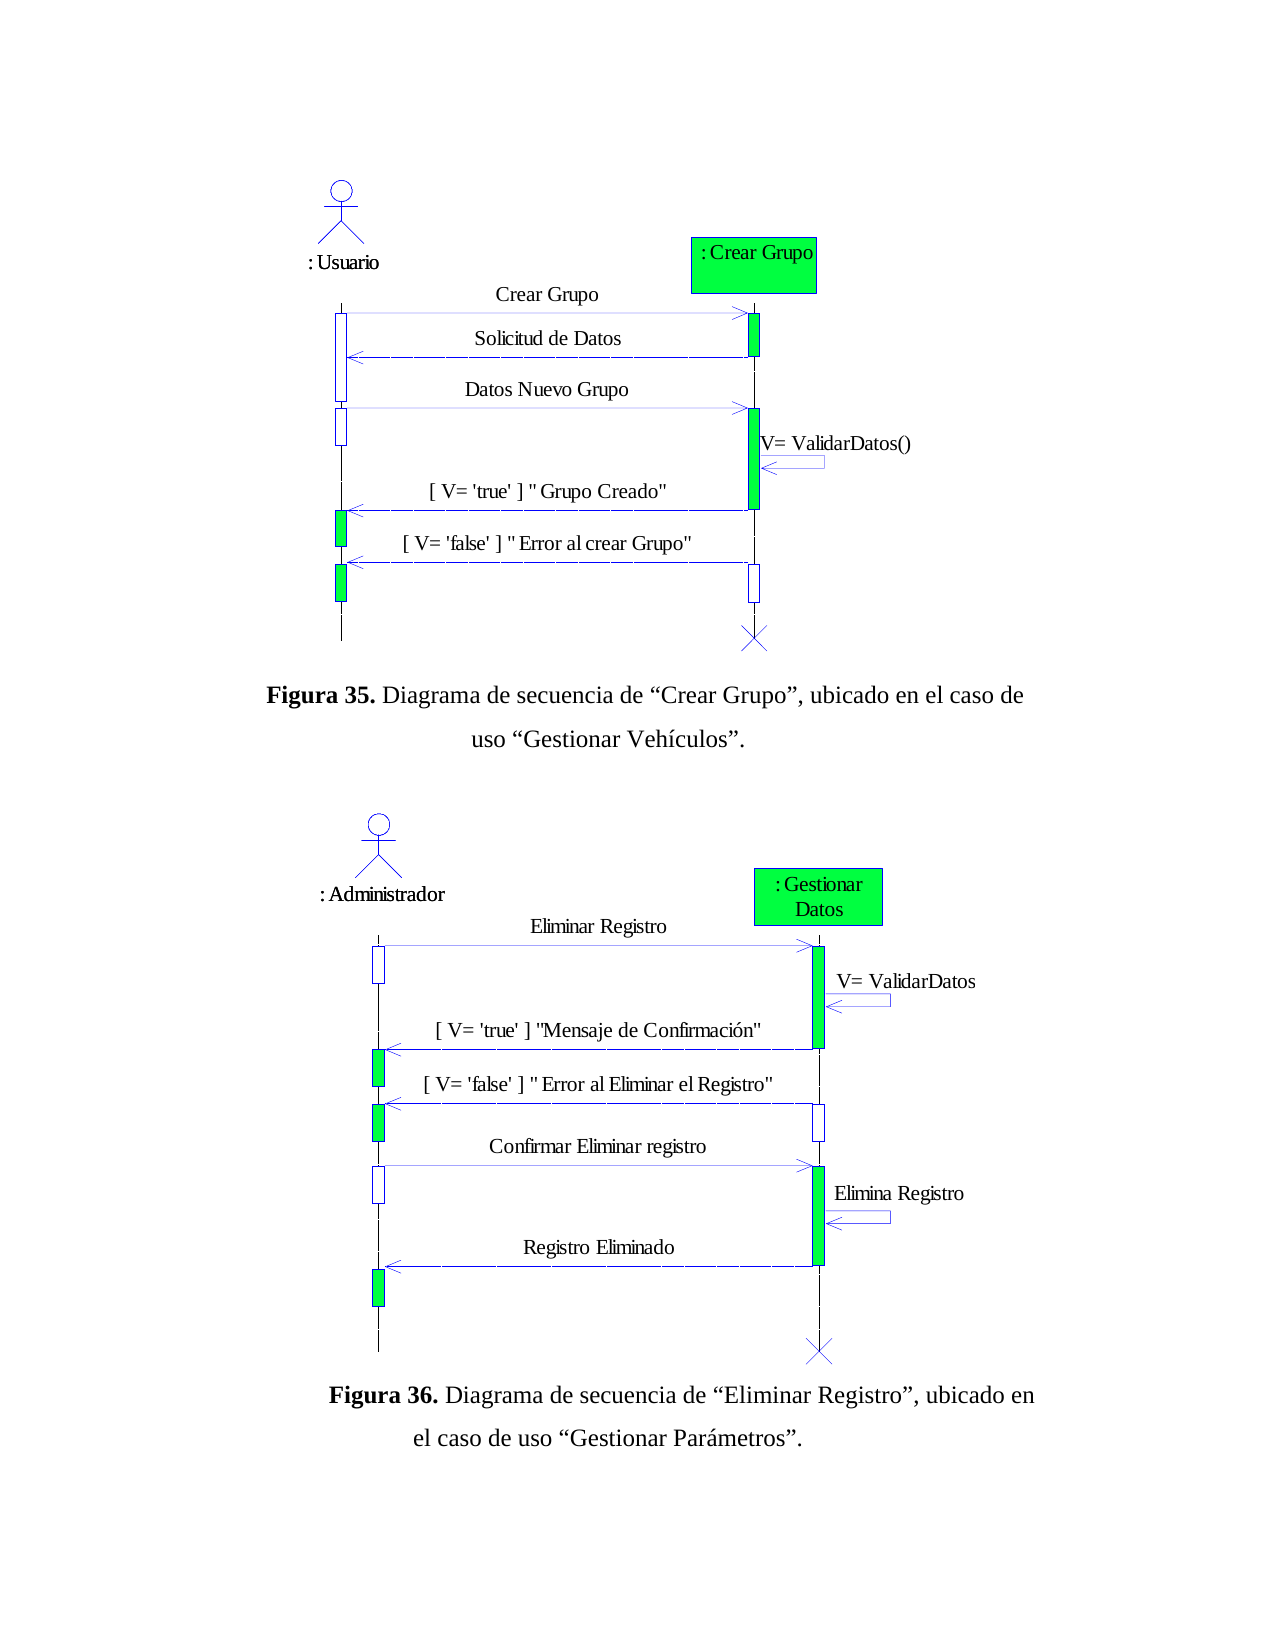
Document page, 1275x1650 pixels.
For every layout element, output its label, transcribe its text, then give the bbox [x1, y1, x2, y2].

text Figura 36. Diagrama de secuencia de “Eliminar Registro”, ubicado en el caso de uso “Gestionar Parámetros”. [177, 1380, 1039, 1452]
text Figura 35. Diagrama de secuencia de “Crear Grupo”, ubicado en el caso de uso “Gestionar Vehículos”. [177, 681, 1039, 752]
